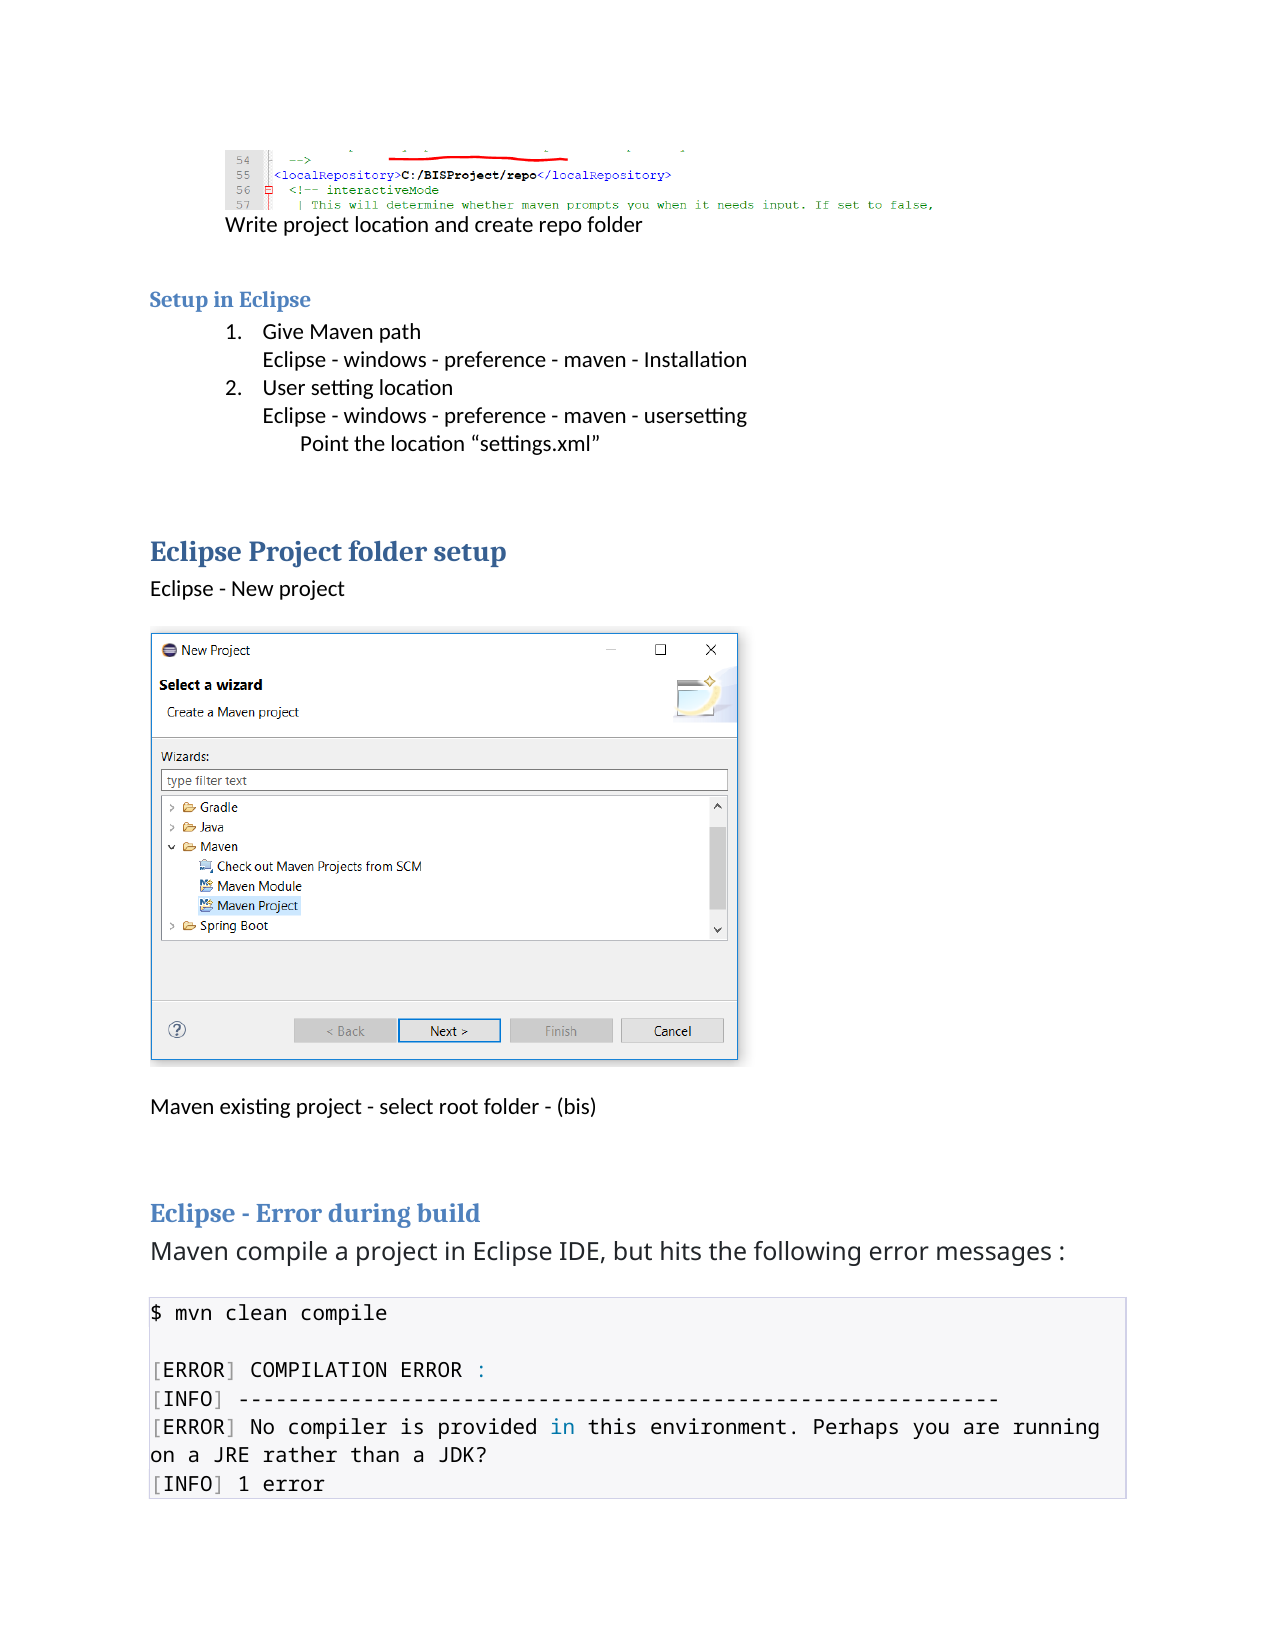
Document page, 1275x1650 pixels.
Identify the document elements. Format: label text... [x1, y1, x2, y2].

text Maven compile a project in Eclipse IDE, but hits the following error messages : [150, 1234, 1125, 1268]
list User setting location [225, 373, 1125, 401]
list Give Maven path [225, 317, 1125, 345]
text [ERROR] COMPILATION ERROR : [150, 1355, 1125, 1384]
text $ mvn clean compile [150, 1298, 1125, 1327]
subtitle Eclipse Project folder setup [150, 535, 1125, 569]
list Point the location “settings.xml” [262, 429, 1125, 457]
text Write project location and create repo folder [150, 210, 1125, 238]
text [150, 1384, 1125, 1412]
text [INFO] 1 error [150, 1467, 1125, 1498]
text Maven existing project - select root folder - (bis) [150, 1092, 1125, 1120]
picture [150, 626, 775, 1067]
text Eclipse - windows - preference - maven - Installation [225, 345, 1125, 373]
text Eclipse - New project [150, 574, 1125, 602]
list Eclipse - windows - preference - maven - usersetting [262, 401, 1125, 429]
subtitle Setup in Eclipse [150, 287, 1125, 313]
picture [225, 150, 1011, 210]
text [ERROR] No compiler is provided in this environment. Perhaps you are running on a JRE rather than a JDK? [150, 1412, 1125, 1467]
subtitle Eclipse - Error during build [150, 1198, 1125, 1229]
